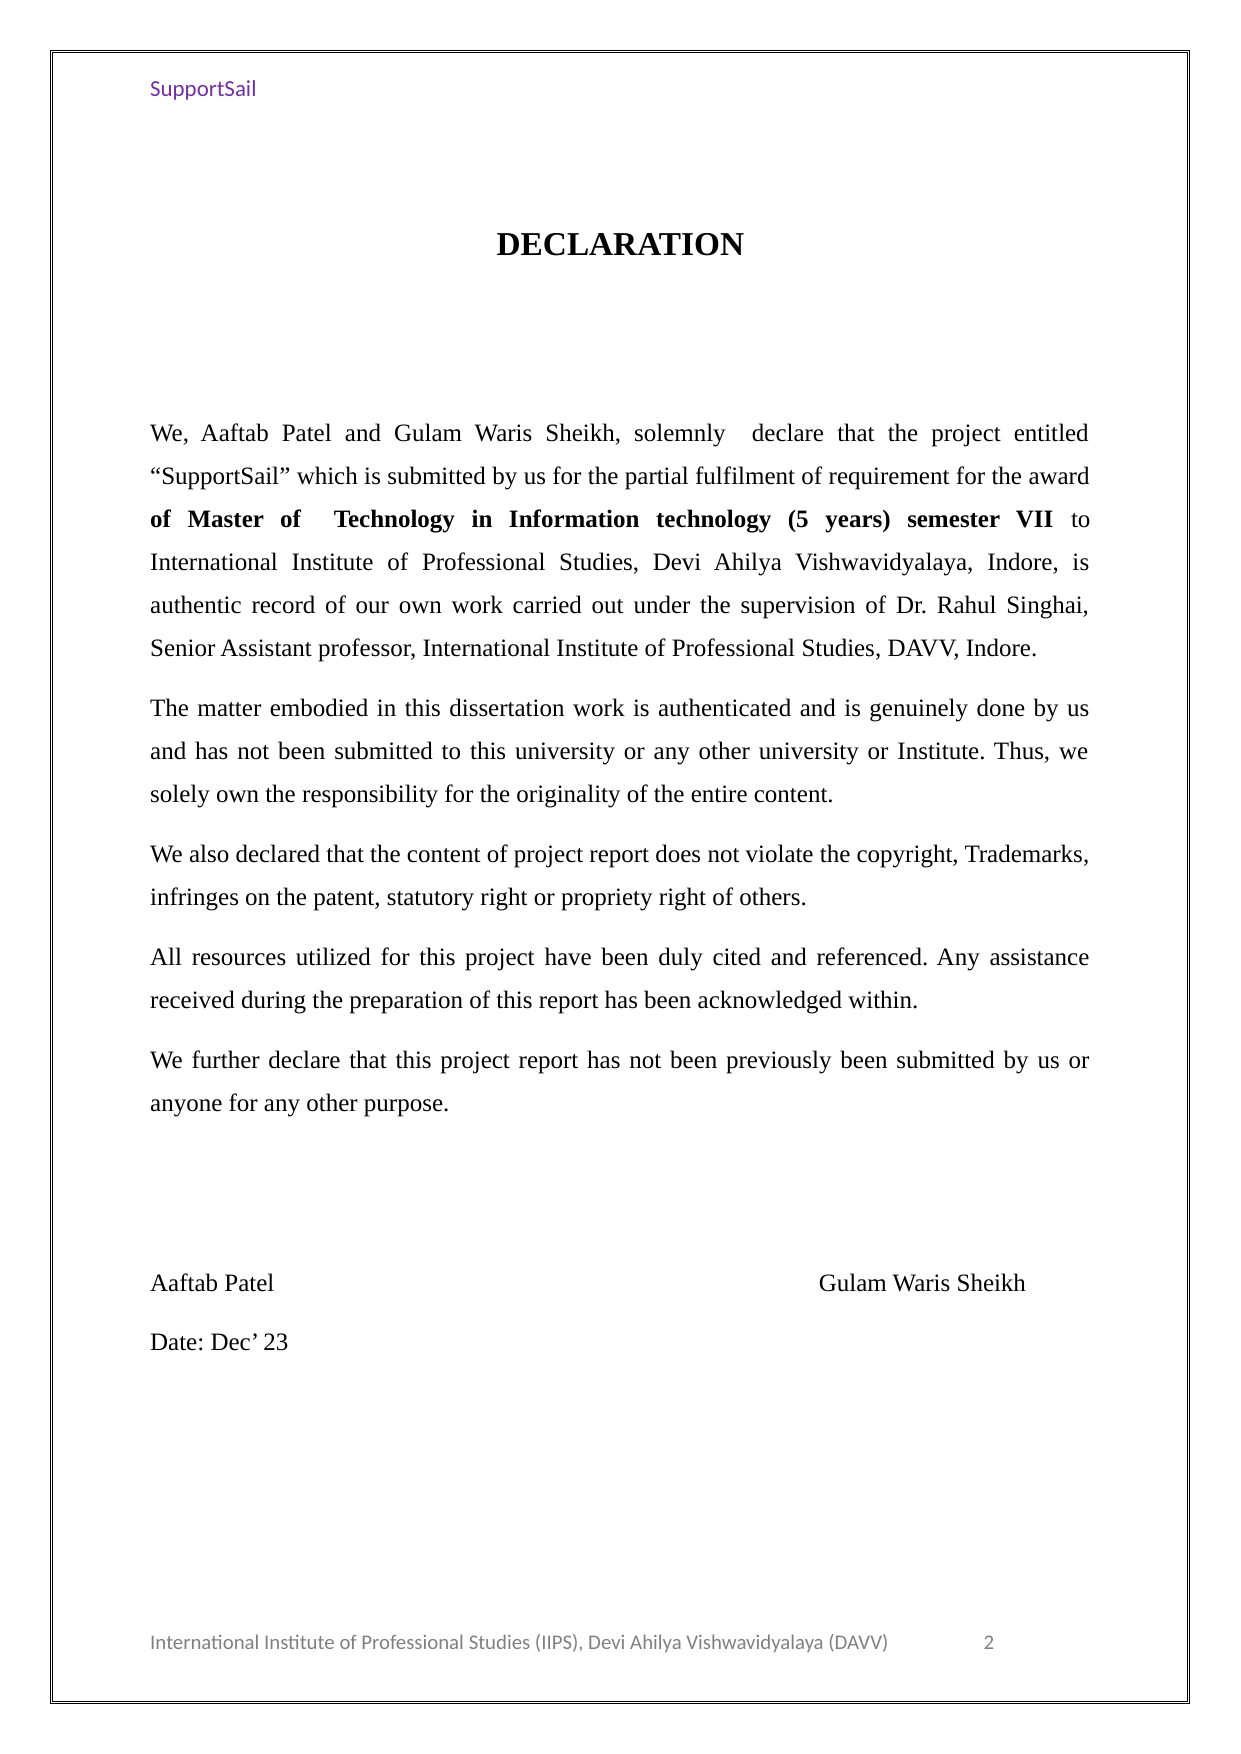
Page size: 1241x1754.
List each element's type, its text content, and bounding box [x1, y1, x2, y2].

text Aaftab Patel Gulam Waris Sheikh [150, 1268, 1090, 1296]
text We, Aaftab Patel and Gulam Waris Sheikh, solemnly declare that the project entitled “SupportSail” which is submitted by us for the partial fulfilment of requirement for the award of Master of Technology in Information technology (5 years) semester VII to International Institute of Professional Studies, Devi Ahilya Vishwavidyalaya, Indore, is authentic record of our own work carried out under the supervision of Dr. Rahul Singhai, Senior Assistant professor, International Institute of Professional Studies, DAVV, Indore. [150, 418, 1090, 662]
text All resources utilized for this project have been duly cited and referenced. Any assistance received during the preparation of this report has been acknowledged within. [150, 942, 1090, 1014]
text Date: Dec’ 23 [150, 1327, 1090, 1356]
text DECLARATION [150, 224, 1090, 262]
text We also declared that the content of project report does not violate the copyright, Trademarks, infringes on the patent, statutory right or propriety right of others. [150, 839, 1090, 911]
text We further declare that this project report has not been previously been submitted by us or anyone for any other purpose. [150, 1045, 1090, 1117]
text The matter embodied in this dissertation work is authenticated and is genuinely done by us and has not been submitted to this university or any other university or Institute. Thus, we solely own the responsibility for the originality of the entire content. [150, 693, 1090, 808]
